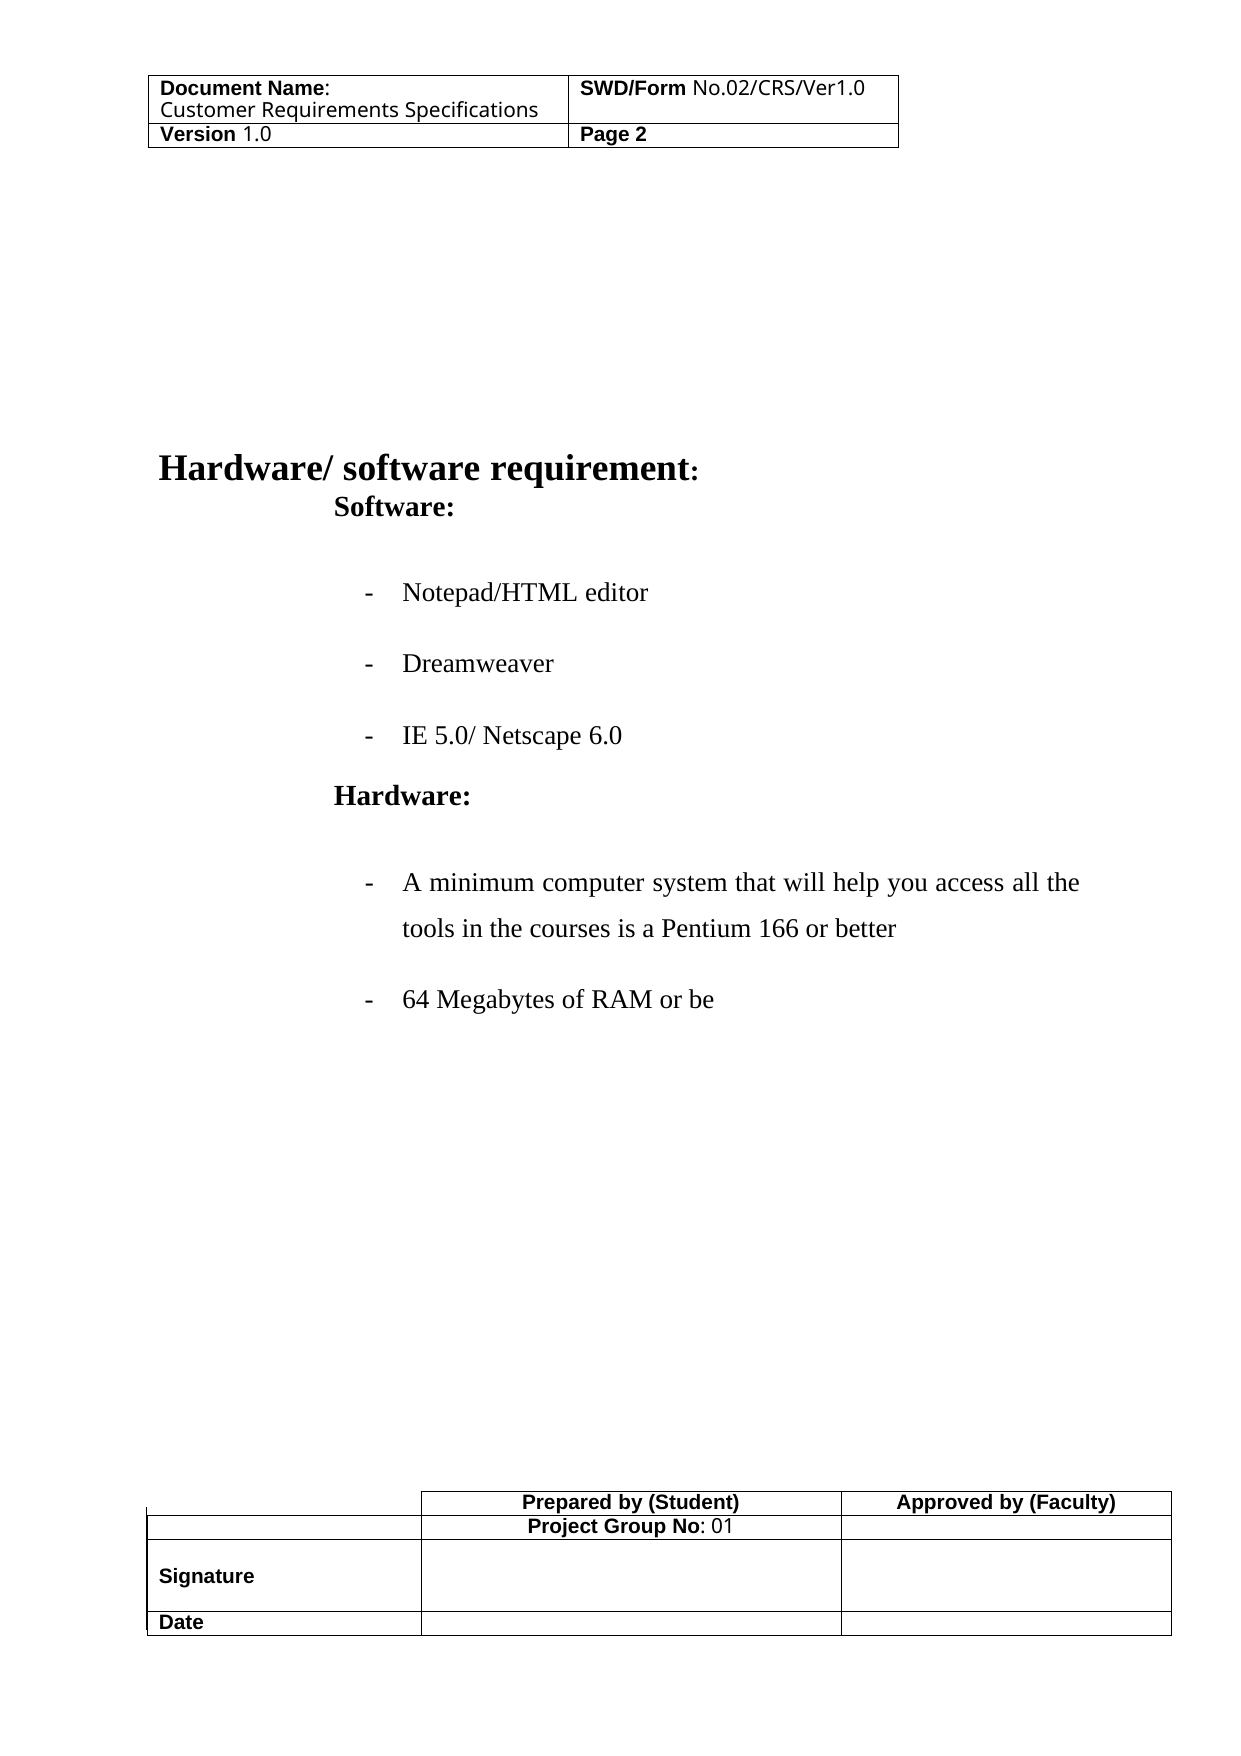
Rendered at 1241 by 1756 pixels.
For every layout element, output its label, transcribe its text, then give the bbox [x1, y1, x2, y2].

list Dreamweaver [364, 647, 1184, 679]
subtitle Software: [334, 489, 1184, 522]
subtitle Hardware: [334, 778, 1184, 812]
list Notepad/HTML editor [364, 576, 1184, 607]
list IE 5.0/ Netscape 6.0 [364, 719, 1184, 750]
subtitle Hardware/ software requirement: [158, 446, 1184, 489]
list A minimum computer system that will help you access all the tools in the courses is a Pentium 166 or better [364, 866, 1082, 943]
list 64 Megabytes of RAM or be [364, 983, 1184, 1014]
